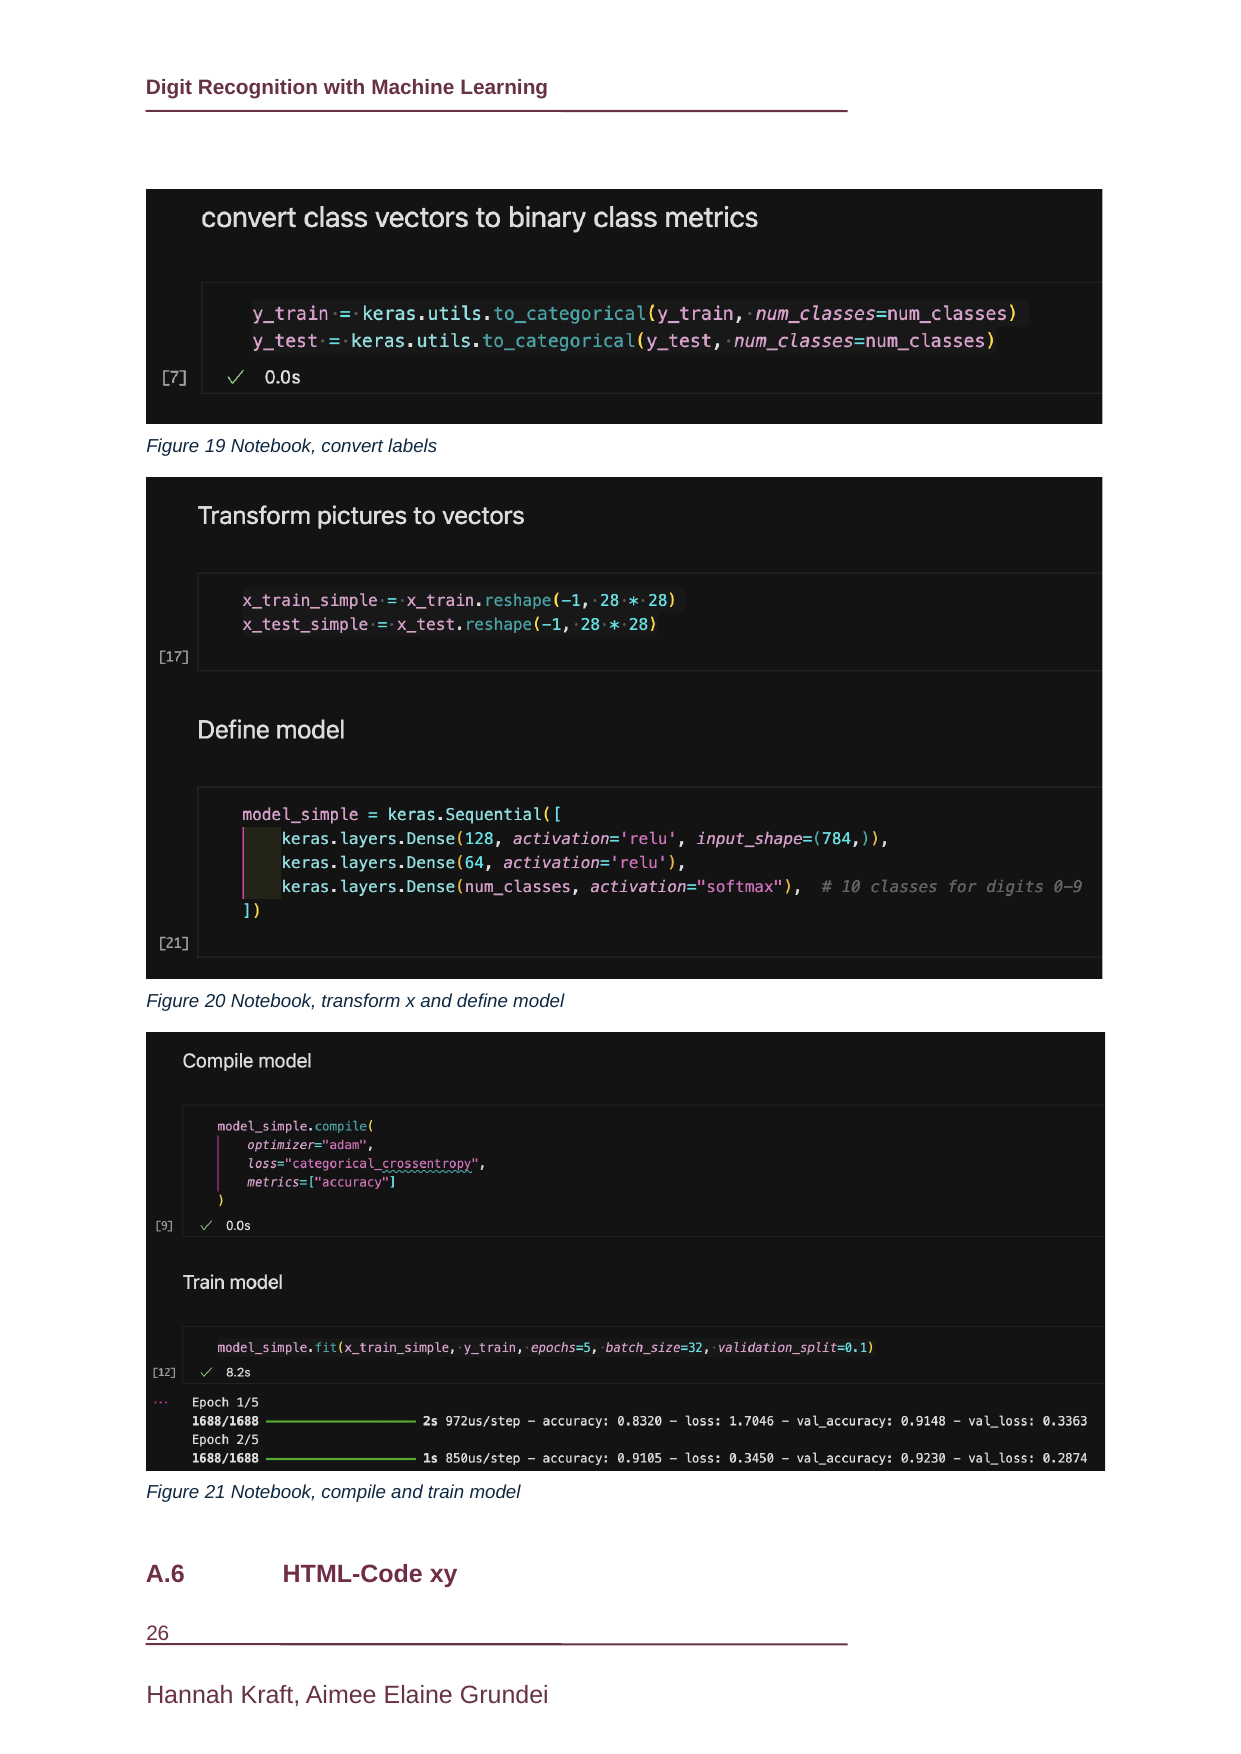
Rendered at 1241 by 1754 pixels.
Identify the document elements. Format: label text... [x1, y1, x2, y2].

picture [146, 477, 1103, 979]
subtitle A.6 HTML-Code xy [146, 1559, 1099, 1587]
text Figure 21 Notebook, compile and train model [146, 1481, 1099, 1503]
text Figure 20 Notebook, transform x and define model [146, 989, 1099, 1011]
picture [146, 1032, 1106, 1471]
text Figure 19 Notebook, convert labels [146, 435, 1099, 457]
picture [146, 189, 1103, 424]
